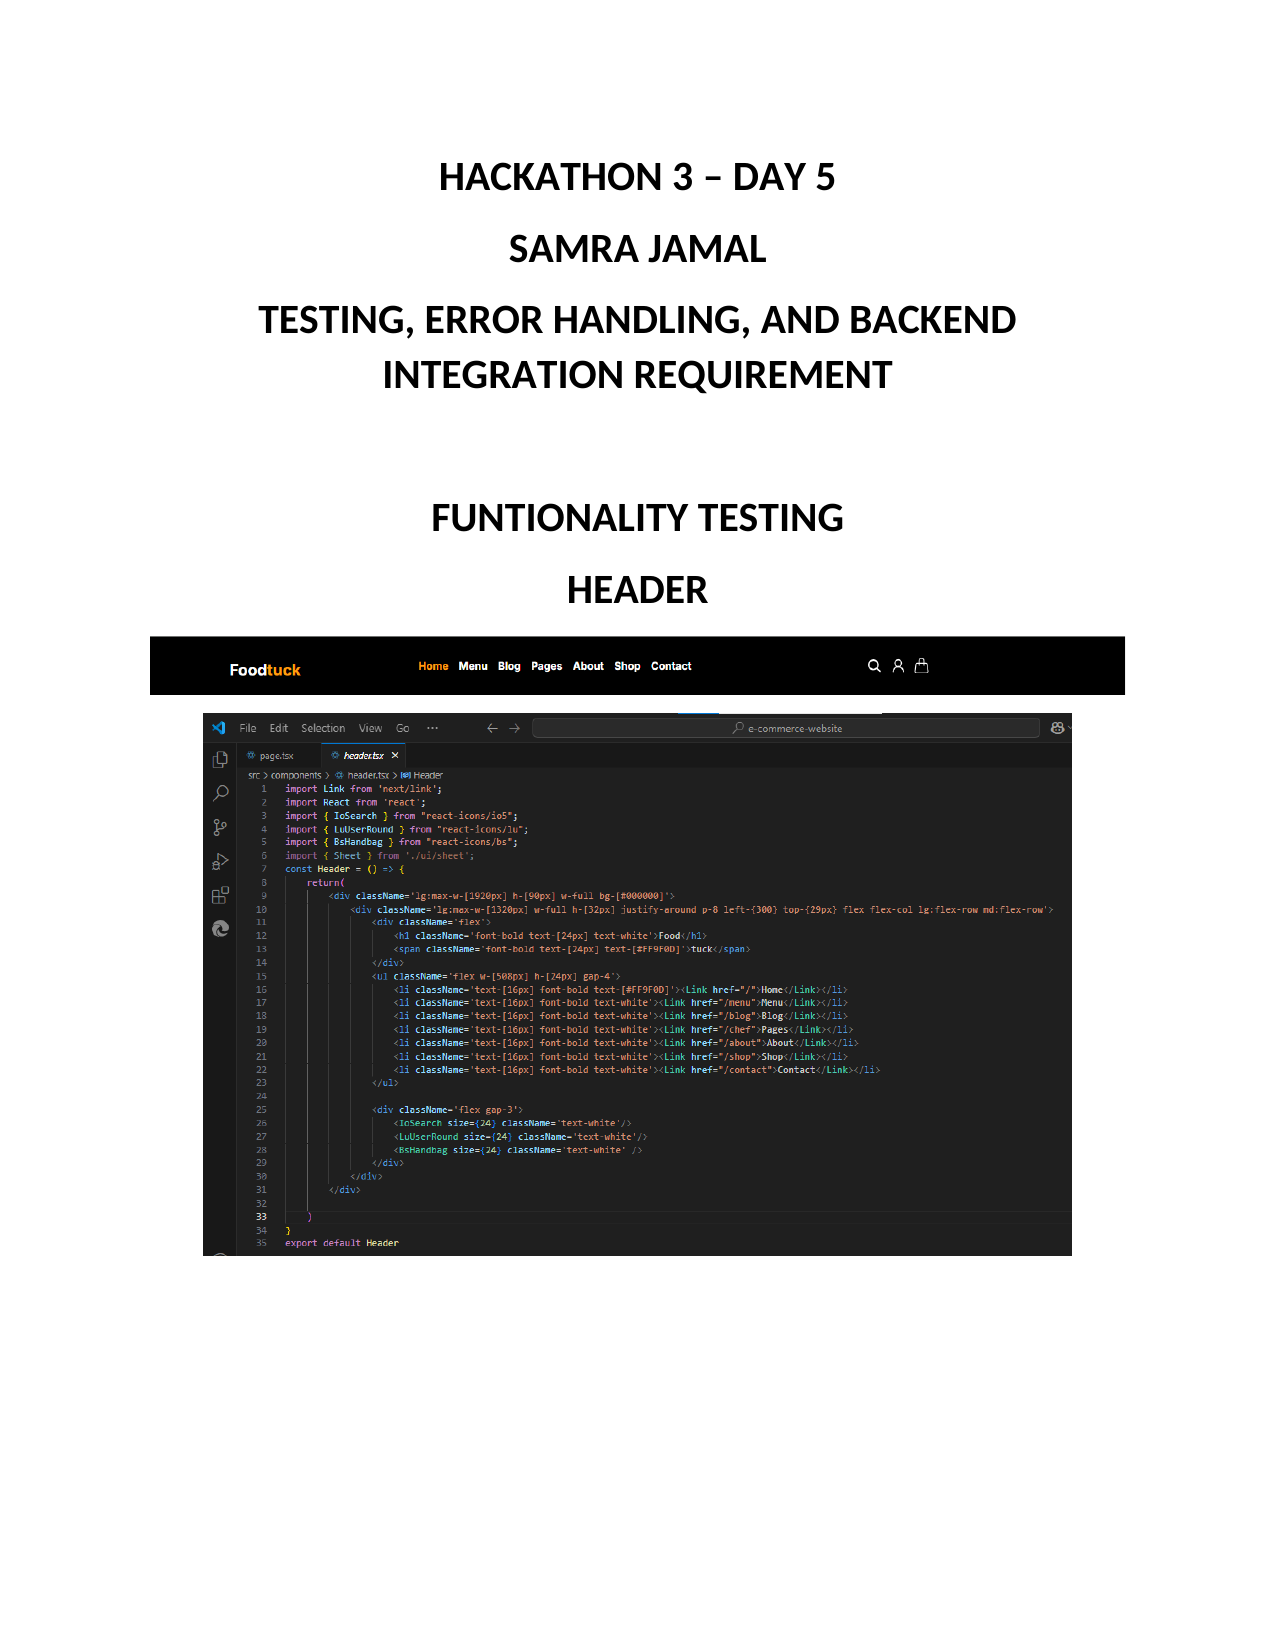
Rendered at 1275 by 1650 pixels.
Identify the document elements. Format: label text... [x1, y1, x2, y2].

text TESTING, ERROR HANDLING, AND BACKEND INTEGRATION REQUIREMENT [150, 293, 1125, 399]
picture [203, 713, 1072, 1256]
picture [150, 634, 1125, 695]
text SAMRA JAMAL [150, 222, 1125, 272]
text HEADER [150, 563, 1125, 613]
text FUNTIONALITY TESTING [150, 491, 1125, 542]
text HACKATHON 3 – DAY 5 [150, 150, 1125, 201]
